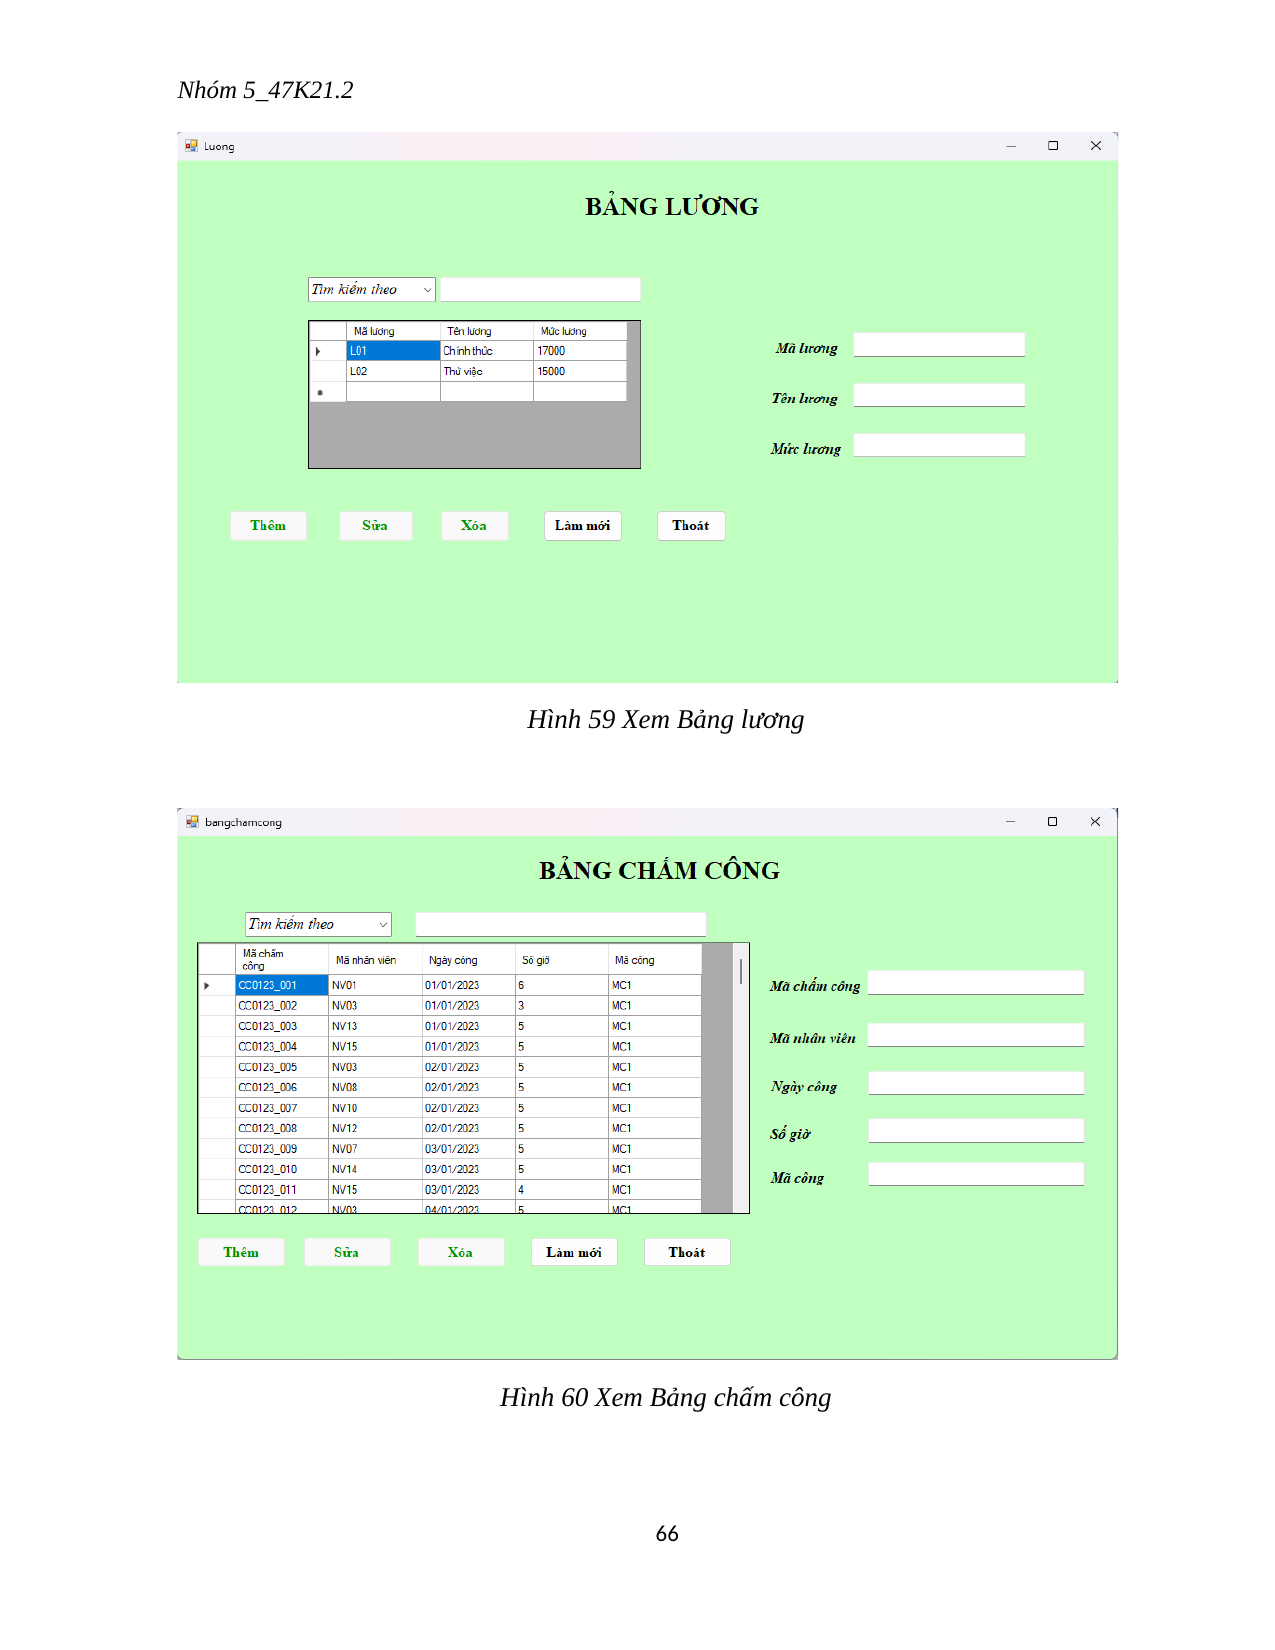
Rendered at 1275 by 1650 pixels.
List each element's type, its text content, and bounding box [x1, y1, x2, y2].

text Hình 59 Xem Bảng lương [177, 703, 1157, 734]
text Hình 60 Xem Bảng chấm công [177, 1381, 1157, 1412]
picture [177, 132, 1119, 683]
picture [177, 808, 1119, 1360]
